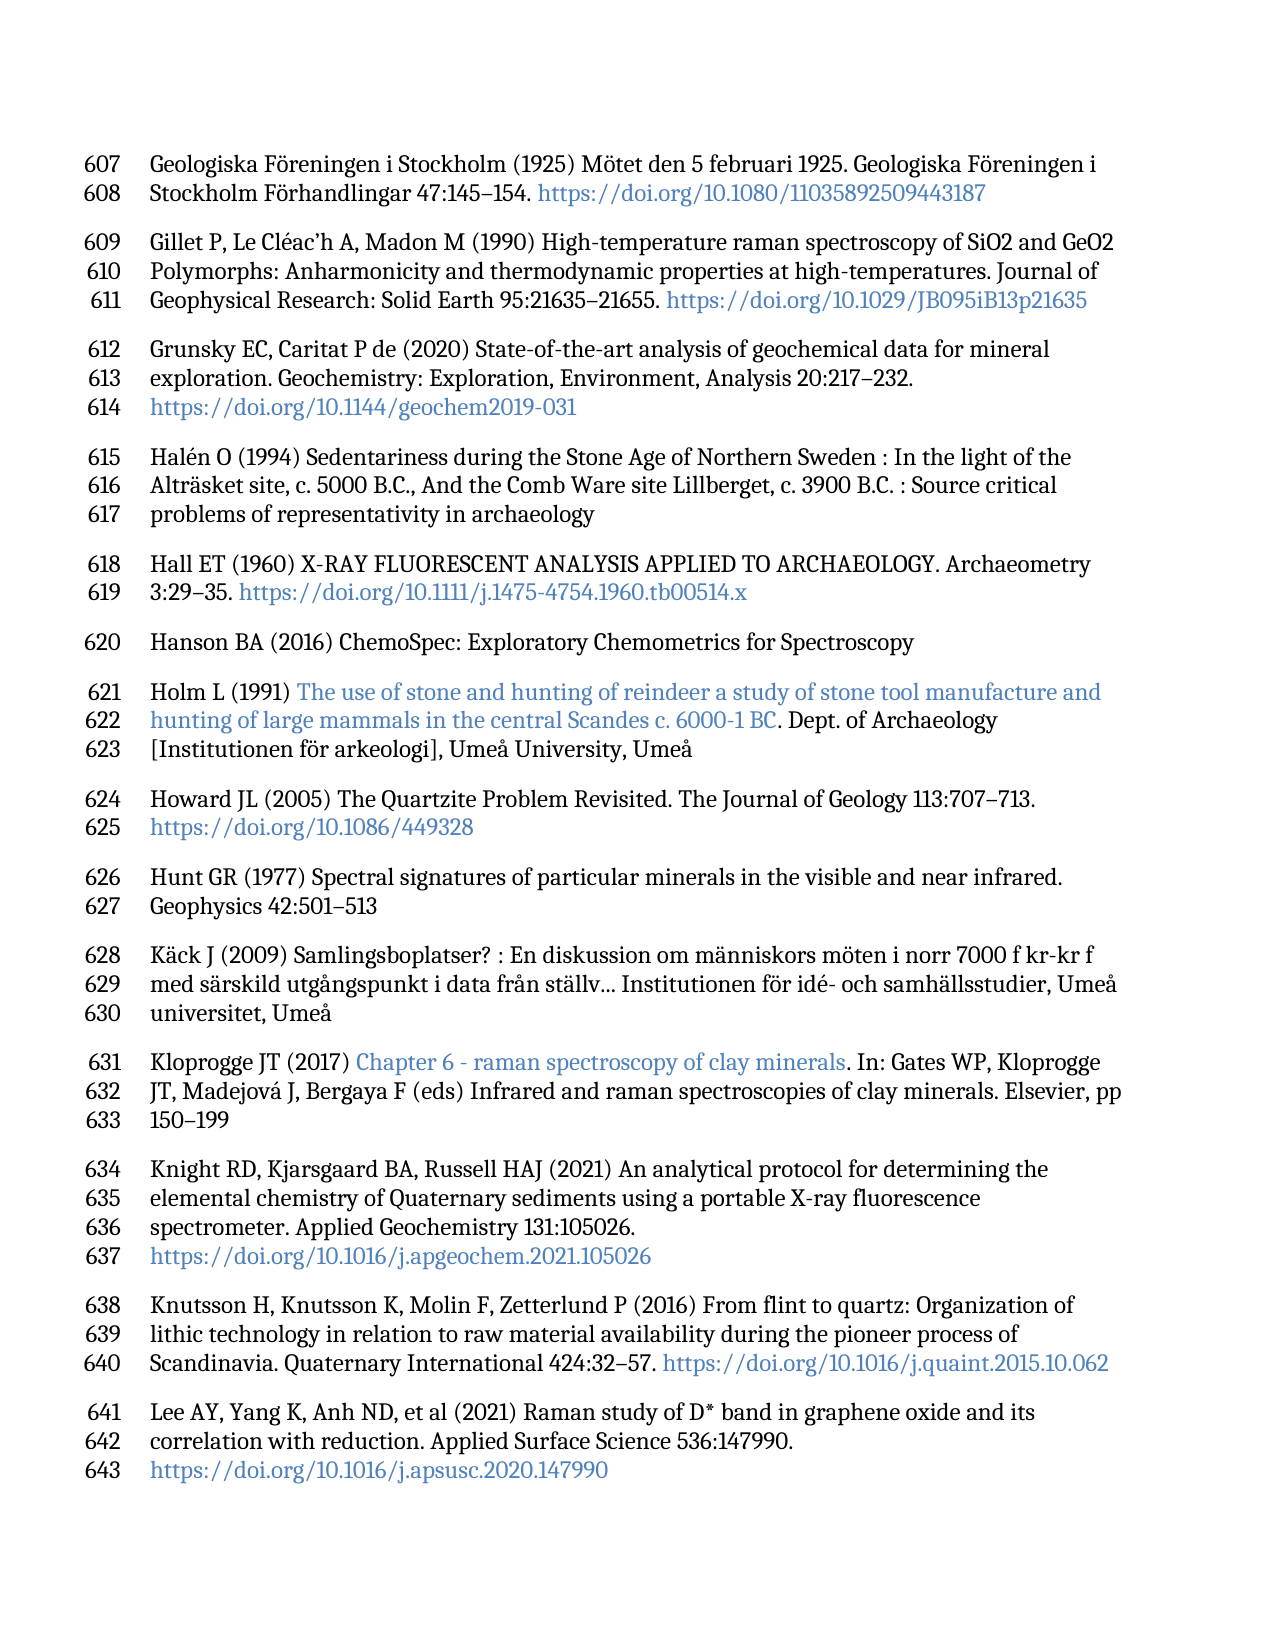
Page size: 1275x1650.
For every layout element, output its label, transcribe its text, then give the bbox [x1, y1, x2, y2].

text Käck J (2009) Samlingsboplatser? : En diskussion om människors möten i norr 7000 f kr-kr f med särskild utgångspunkt i data från ställv... Institutionen för idé- och samhällsstudier, Umeå universitet, Umeå [150, 941, 1125, 1027]
text Howard JL (2005) The Quartzite Problem Revisited. The Journal of Geology 113:707–713. https://doi.org/10.1086/449328 [150, 784, 1125, 842]
text Hunt GR (1977) Spectral signatures of particular minerals in the visible and near infrared. Geophysics 42:501–513 [150, 863, 1125, 920]
text Lee AY, Yang K, Anh ND, et al (2021) Raman study of D* band in graphene oxide and its correlation with reduction. Applied Surface Science 536:147990. https://doi.org/10.1016/j.apsusc.2020.147990 [150, 1398, 1125, 1484]
text Gillet P, Le Cléac’h A, Madon M (1990) High-temperature raman spectroscopy of SiO2 and GeO2 Polymorphs: Anharmonicity and thermodynamic properties at high-temperatures. Journal of Geophysical Research: Solid Earth 95:21635–21655. https://doi.org/10.1029/JB095iB13p21635 [150, 228, 1125, 314]
text Geologiska Föreningen i Stockholm (1925) Mötet den 5 februari 1925. Geologiska Föreningen i Stockholm Förhandlingar 47:145–154. https://doi.org/10.1080/11035892509443187 [150, 150, 1125, 207]
text Knutsson H, Knutsson K, Molin F, Zetterlund P (2016) From flint to quartz: Organization of lithic technology in relation to raw material availability during the pioneer process of Scandinavia. Quaternary International 424:32–57. https://doi.org/10.1016/j.quaint.2015.10.062 [150, 1291, 1125, 1377]
text Holm L (1991) The use of stone and hunting of reindeer a study of stone tool manufacture and hunting of large mammals in the central Scandes c. 6000-1 BC. Dept. of Archaeology [Institutionen för arkeologi], Umeå University, Umeå [150, 677, 1125, 764]
text Grunsky EC, Caritat P de (2020) State-of-the-art analysis of geochemical data for mineral exploration. Geochemistry: Exploration, Environment, Analysis 20:217–232. https://doi.org/10.1144/geochem2019-031 [150, 335, 1125, 422]
text Knight RD, Kjarsgaard BA, Russell HAJ (2021) An analytical protocol for determining the elemental chemistry of Quaternary sediments using a portable X-ray fluorescence spectrometer. Applied Geochemistry 131:105026. https://doi.org/10.1016/j.apgeochem.2021.105026 [150, 1155, 1125, 1270]
text Halén O (1994) Sedentariness during the Stone Age of Northern Sweden : In the light of the Alträsket site, c. 5000 B.C., And the Comb Ware site Lillberget, c. 3900 B.C. : Source critical problems of representativity in archaeology [150, 442, 1125, 529]
text Hall ET (1960) X-RAY FLUORESCENT ANALYSIS APPLIED TO ARCHAEOLOGY. Archaeometry 3:29–35. https://doi.org/10.1111/j.1475-4754.1960.tb00514.x [150, 549, 1125, 607]
text Hanson BA (2016) ChemoSpec: Exploratory Chemometrics for Spectroscopy [150, 628, 1125, 657]
text Kloprogge JT (2017) Chapter 6 - raman spectroscopy of clay minerals. In: Gates WP, Kloprogge JT, Madejová J, Bergaya F (eds) Infrared and raman spectroscopies of clay minerals. Elsevier, pp 150–199 [150, 1048, 1125, 1134]
